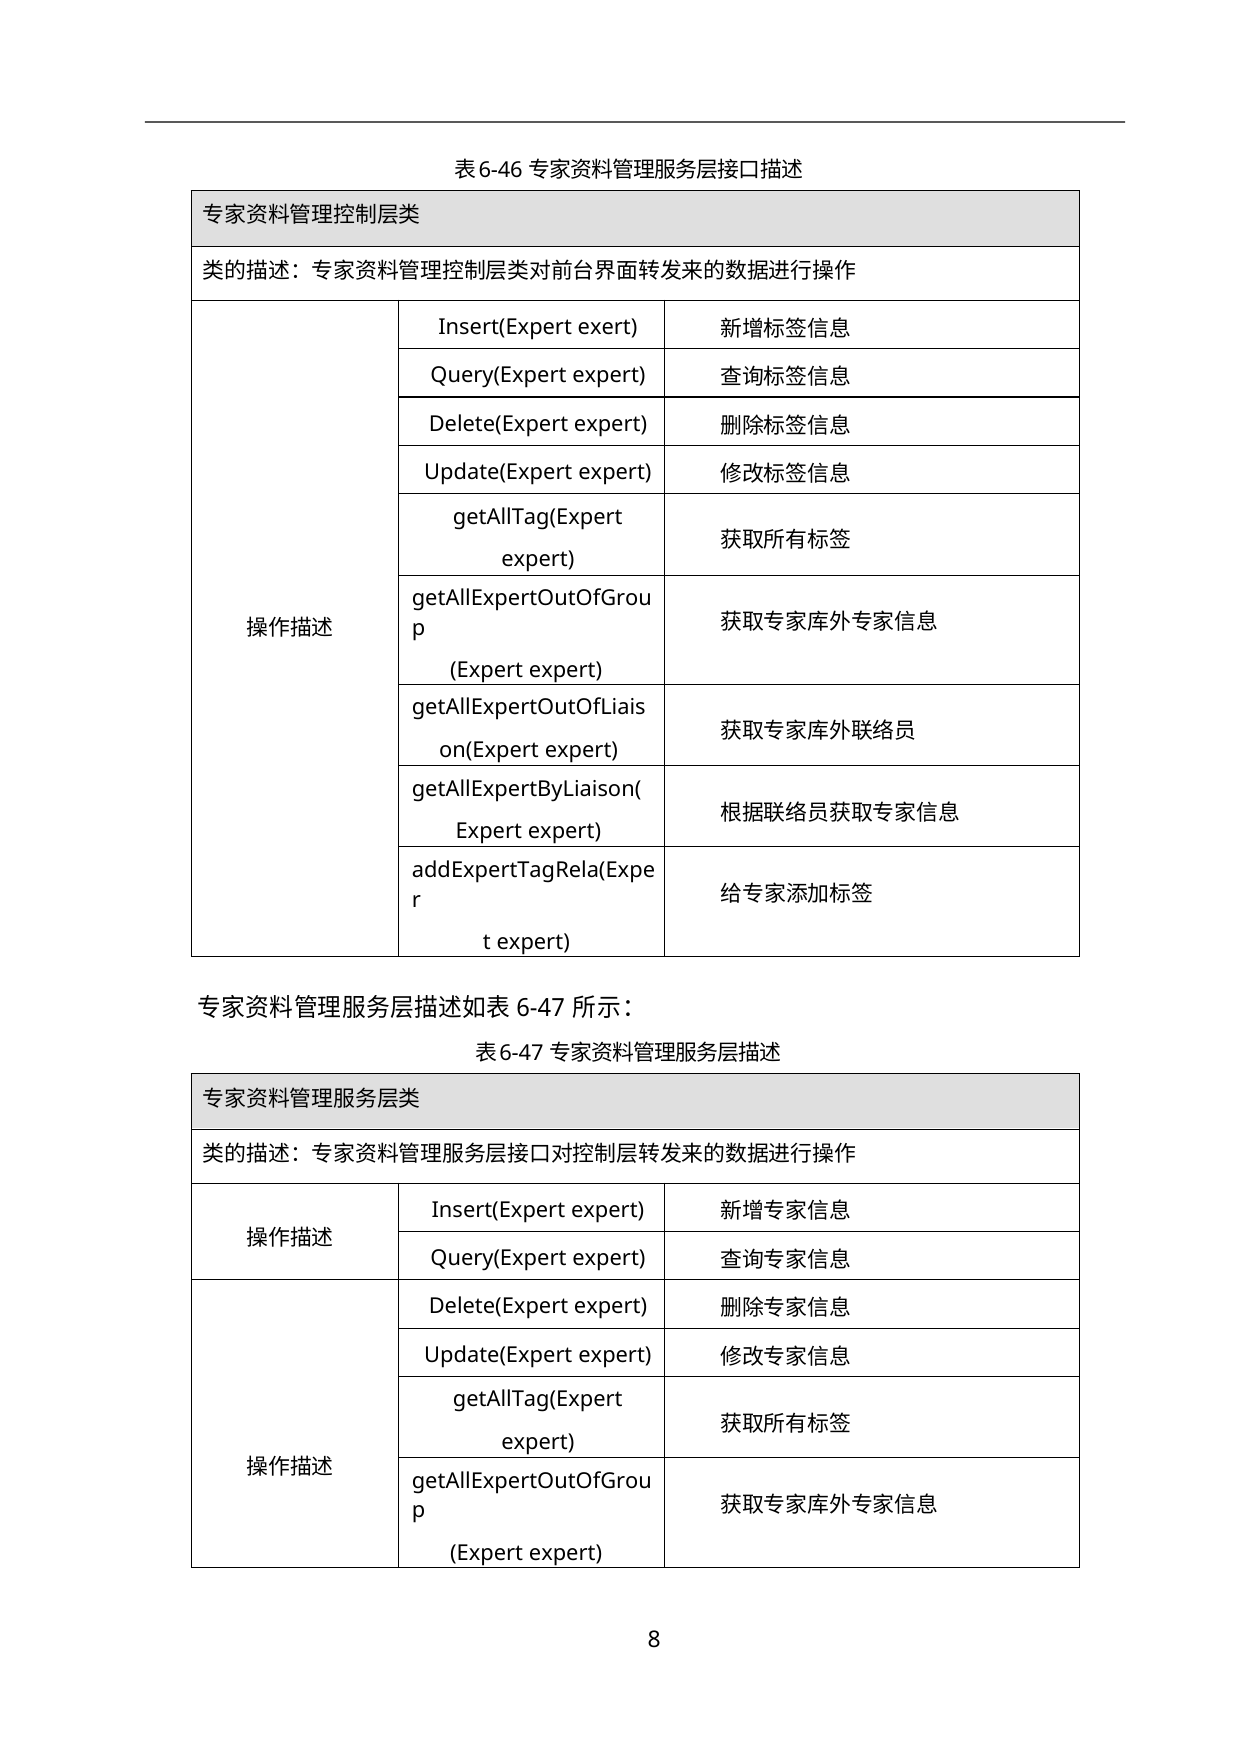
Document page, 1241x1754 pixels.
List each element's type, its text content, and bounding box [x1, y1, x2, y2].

table_cell Query(Expert expert) [399, 1232, 664, 1279]
table_cell 操作描述 [192, 1184, 398, 1279]
table_cell getAllTag(Expert expert) [399, 1377, 664, 1457]
table_cell 修改专家信息 [665, 1329, 1079, 1376]
table_cell Insert(Expert expert) [399, 1184, 664, 1231]
table_cell 类的描述：专家资料管理控制层类对前台界面转发来的数据进行操作 [192, 247, 1079, 299]
text 表 6-47 专家资料管理服务层描述 [125, 1034, 1132, 1066]
table_cell 查询专家信息 [665, 1232, 1079, 1279]
table_header 专家资料管理服务层类 [192, 1074, 1079, 1128]
table_cell 获取专家库外专家信息 [665, 576, 1079, 684]
table_cell 新增专家信息 [665, 1184, 1079, 1231]
table_cell 类的描述：专家资料管理服务层接口对控制层转发来的数据进行操作 [192, 1130, 1079, 1182]
table_cell 删除专家信息 [665, 1280, 1079, 1327]
table_cell Update(Expert expert) [399, 1329, 664, 1376]
table_cell getAllExpertOutOfGroup (Expert expert) [399, 1458, 664, 1567]
table_cell 获取专家库外专家信息 [665, 1458, 1079, 1567]
table_cell 获取所有标签 [665, 494, 1079, 574]
table_cell 给专家添加标签 [665, 847, 1079, 956]
table_cell getAllExpertOutOfLiais on(Expert expert) [399, 685, 664, 765]
text 专家资料管理服务层描述如表 6-47 所示： [198, 988, 1178, 1024]
table_cell getAllExpertOutOfGroup (Expert expert) [399, 576, 664, 684]
table_cell 获取专家库外联络员 [665, 685, 1079, 765]
table_cell Update(Expert expert) [399, 446, 664, 493]
table_cell 操作描述 [192, 1280, 398, 1567]
table_cell 删除标签信息 [665, 398, 1079, 445]
text 表 6-46 专家资料管理服务层接口描述 [160, 152, 1097, 184]
table_cell getAllTag(Expert expert) [399, 494, 664, 574]
table_cell 根据联络员获取专家信息 [665, 766, 1079, 846]
table_cell Delete(Expert expert) [399, 398, 664, 445]
table_cell 获取所有标签 [665, 1377, 1079, 1457]
table_cell 查询标签信息 [665, 349, 1079, 396]
table_header 专家资料管理控制层类 [192, 191, 1079, 246]
table_cell 操作描述 [192, 301, 398, 956]
table_cell Delete(Expert expert) [399, 1280, 664, 1327]
table_cell addExpertTagRela(Exper t expert) [399, 847, 664, 956]
table_cell 修改标签信息 [665, 446, 1079, 493]
table_cell Insert(Expert exert) [399, 301, 664, 348]
table_cell 新增标签信息 [665, 301, 1079, 348]
table_cell Query(Expert expert) [399, 349, 664, 396]
table_cell getAllExpertByLiaison( Expert expert) [399, 766, 664, 846]
